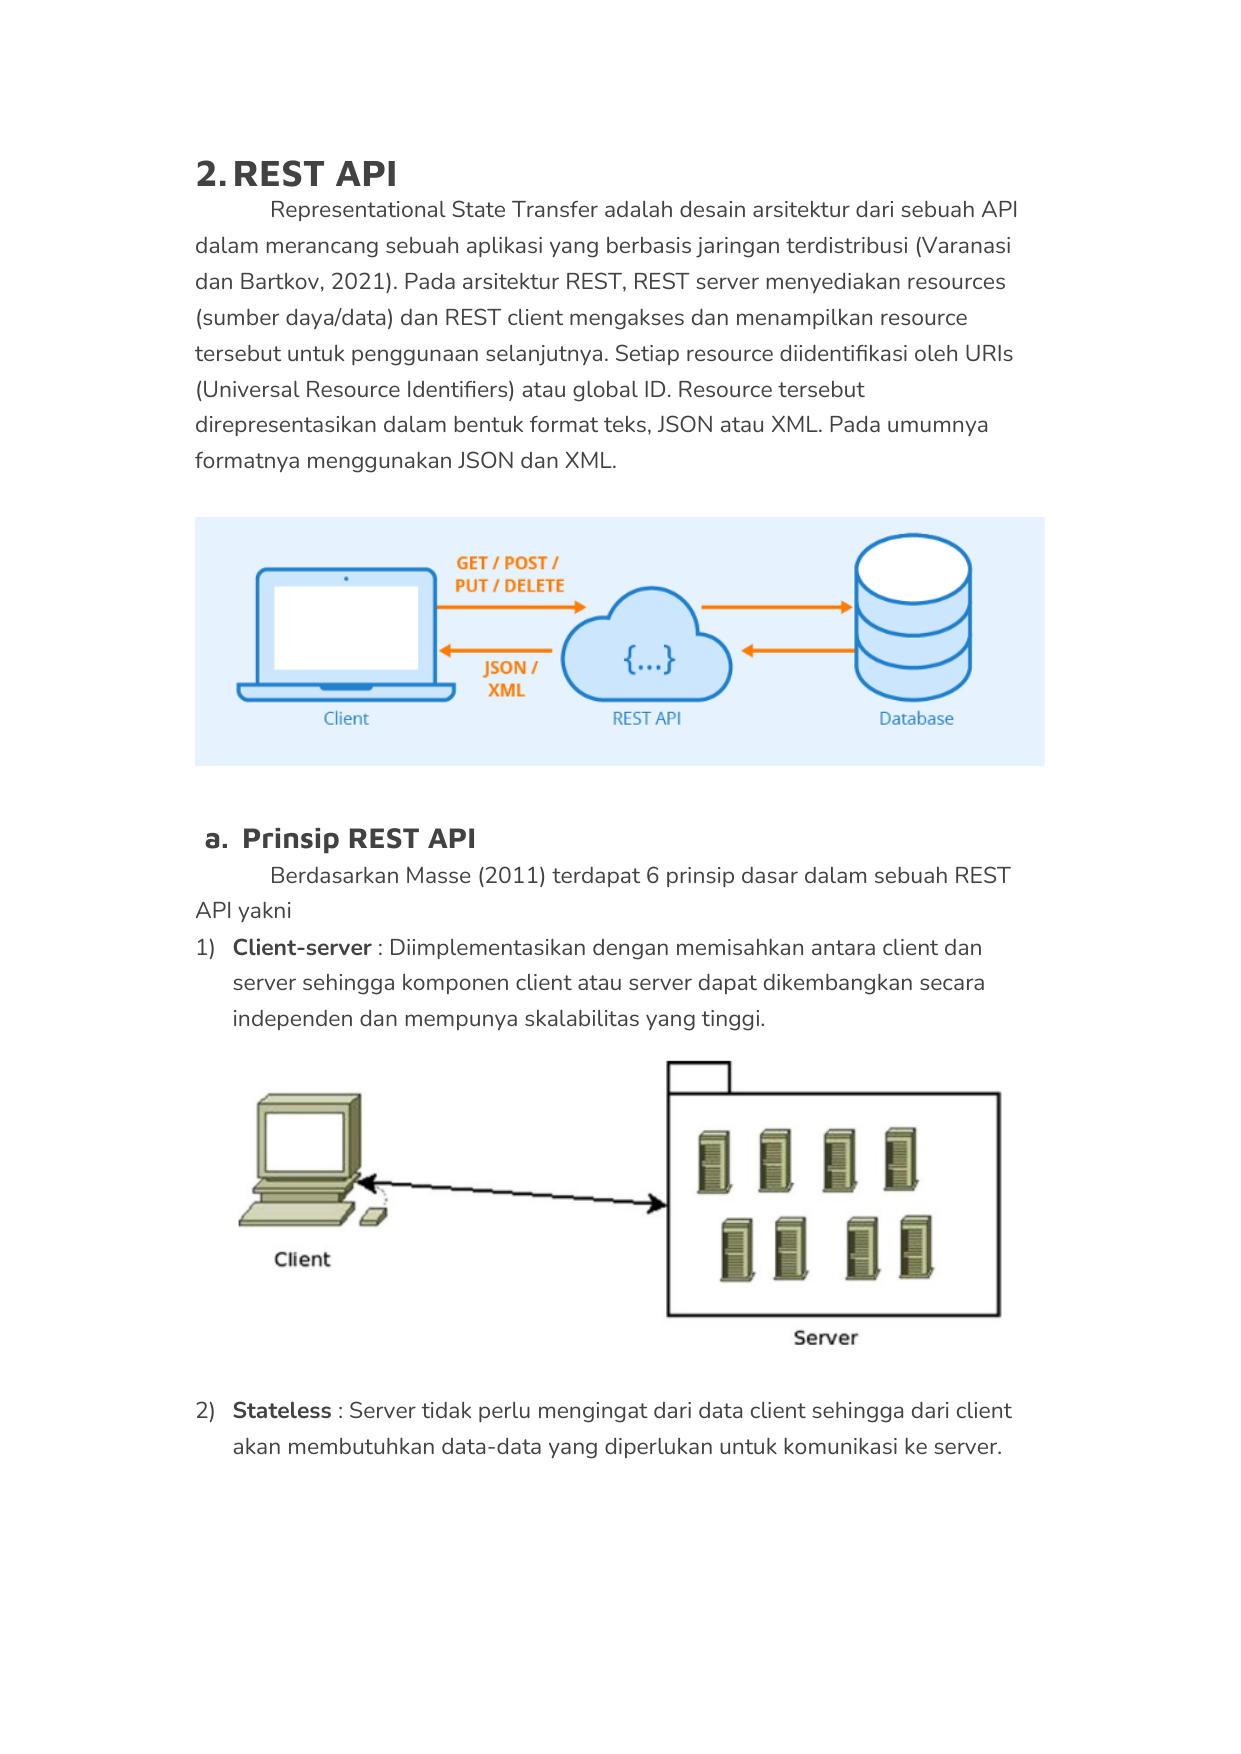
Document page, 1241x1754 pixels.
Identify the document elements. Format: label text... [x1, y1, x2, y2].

text Berdasarkan Masse (2011) terdapat 6 prinsip dasar dalam sebuah REST API yakni [195, 860, 1045, 927]
list Stateless : Server tidak perlu mengingat dari data client sehingga dari client akan membutuhkan data-data yang diperlukan untuk komunikasi ke server. [195, 1395, 1045, 1462]
subtitle REST API [195, 150, 1045, 194]
list Client-server : Diimplementasikan dengan memisahkan antara client dan server sehingga komponen client atau server dapat dikembangkan secara independen dan mempunya skalabilitas yang tinggi. [195, 932, 1045, 1035]
list Prinsip REST API [204, 820, 1045, 855]
picture [232, 1039, 1014, 1356]
picture [195, 517, 1045, 766]
text Representational State Transfer adalah desain arsitektur dari sebuah API dalam merancang sebuah aplikasi yang berbasis jaringan terdistribusi (Varanasi dan Bartkov, 2021). Pada arsitektur REST, REST server menyediakan resources (sumber daya/data) dan REST client mengakses dan menampilkan resource tersebut untuk penggunaan selanjutnya. Setiap resource diidentifikasi oleh URIs (Universal Resource Identifiers) atau global ID. Resource tersebut direpresentasikan dalam bentuk format teks, JSON atau XML. Pada umumnya formatnya menggunakan JSON dan XML. [195, 194, 1045, 477]
